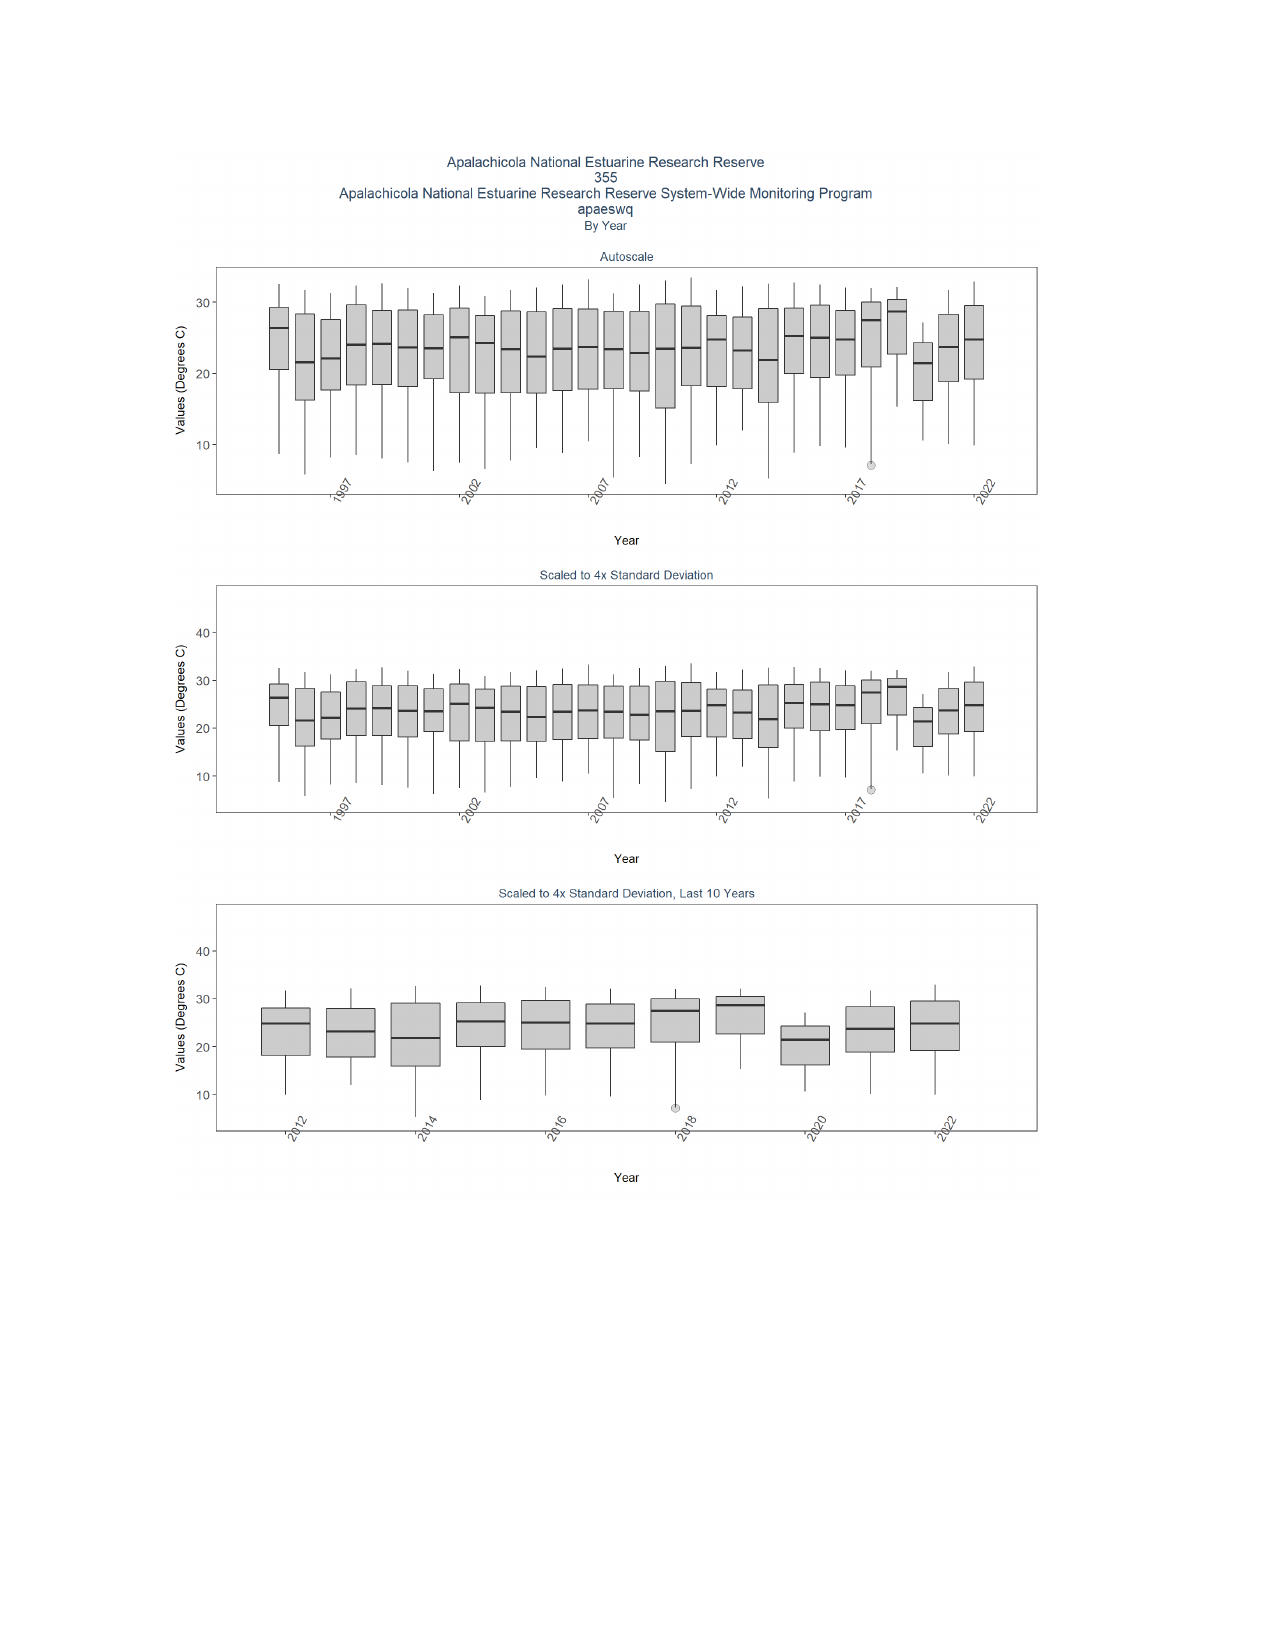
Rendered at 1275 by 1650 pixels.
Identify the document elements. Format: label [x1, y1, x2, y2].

picture [168, 150, 1044, 1200]
